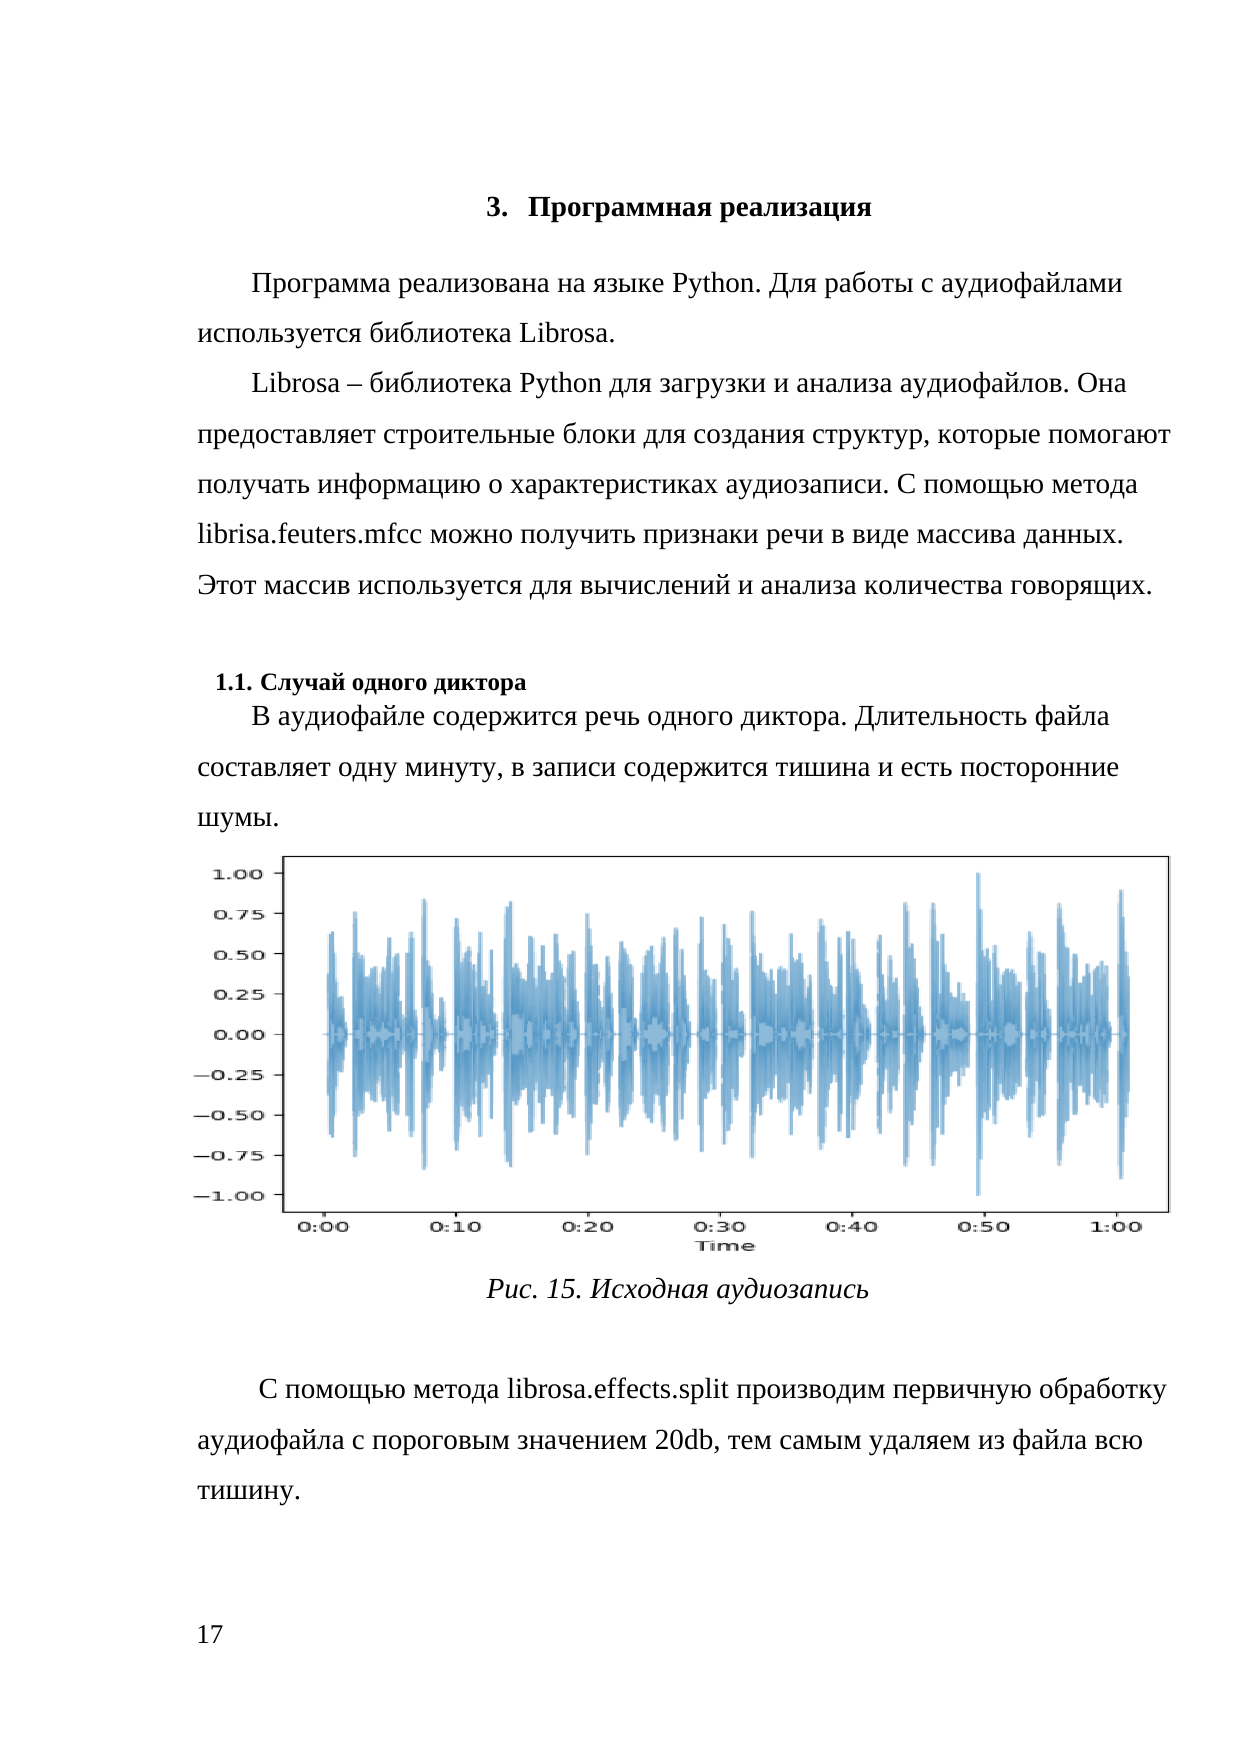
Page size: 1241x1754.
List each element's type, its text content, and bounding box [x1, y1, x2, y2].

text Рис. 15. Исходная аудиозапись [177, 1255, 1181, 1304]
text В аудиофайле содержится речь одного диктора. Длительность файла составляет одну минуту, в записи содержится тишина и есть посторонние шумы. [197, 698, 1181, 833]
subtitle Программная реализация [177, 189, 1181, 222]
picture [177, 849, 1181, 1255]
text С помощью метода librosa.effects.split производим первичную обработку аудиофайла с пороговым значением 20db, тем самым удаляем из файла всю тишину. [197, 1372, 1181, 1506]
text Librosa – библиотека Python для загрузки и анализа аудиофайлов. Она предоставляет строительные блоки для создания структур, которые помогают получать информацию о характеристиках аудиозаписи. С помощью метода librisa.feuters.mfcc можно получить признаки речи в виде массива данных. Этот массив используется для вычислений и анализа количества говорящих. [197, 366, 1181, 600]
text Программа реализована на языке Python. Для работы с аудиофайлами используется библиотека Librosa. [197, 265, 1181, 349]
subtitle Случай одного диктора [215, 667, 1174, 696]
